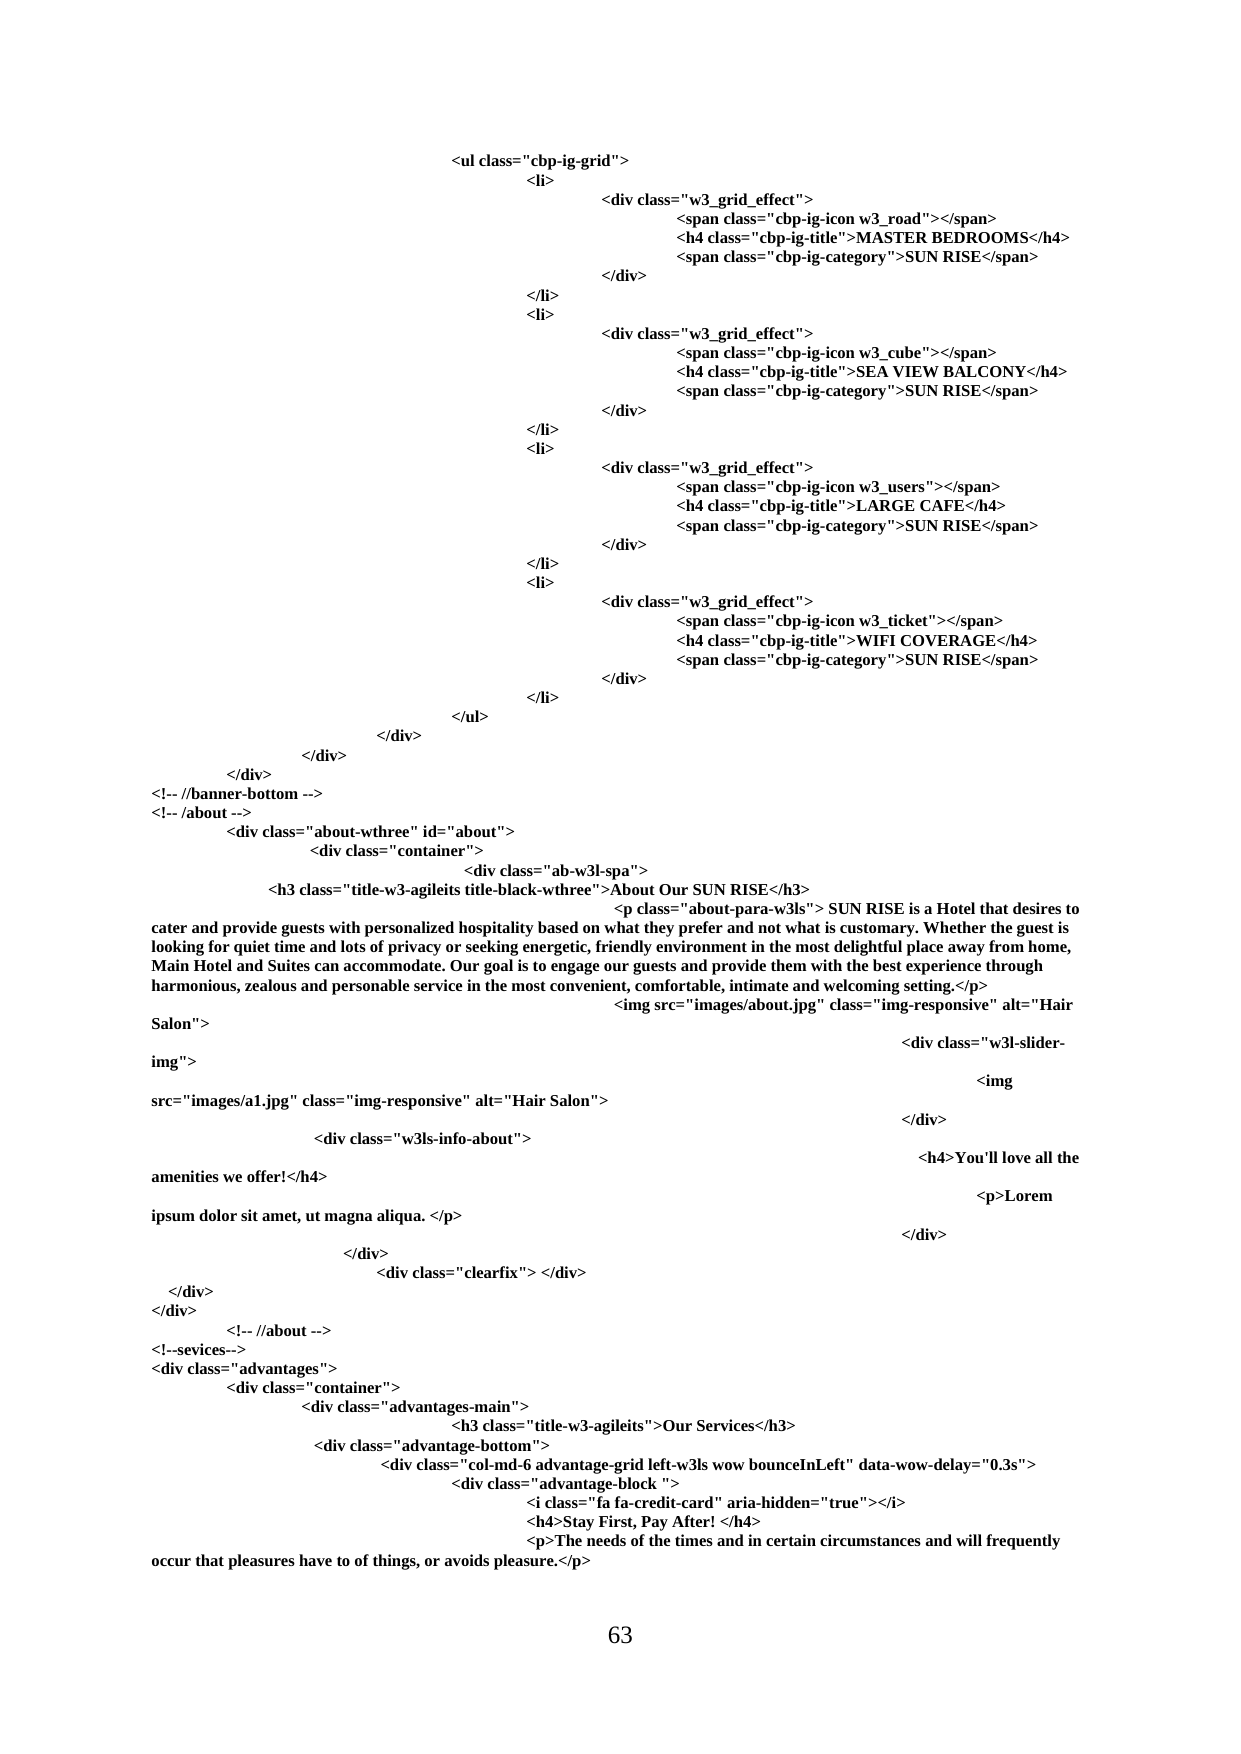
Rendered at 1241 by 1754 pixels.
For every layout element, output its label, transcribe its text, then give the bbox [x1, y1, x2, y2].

text <li> [151, 439, 1089, 458]
text <p>The needs of the times and in certain circumstances and will frequently occur that pleasures have to of things, or avoids pleasure.</p> [151, 1531, 1089, 1569]
text </div> [151, 1224, 1089, 1244]
text <div class="advantages-main"> [151, 1397, 1089, 1416]
text </li> [151, 419, 1089, 439]
text <li> [151, 573, 1089, 592]
text <li> [151, 170, 1089, 189]
text <h4 class="cbp-ig-title">LARGE CAFE</h4> [151, 496, 1089, 515]
text <span class="cbp-ig-category">SUN RISE</span> [151, 381, 1089, 400]
text <div class="clearfix"> </div> [151, 1263, 1089, 1282]
text <!--sevices--> [151, 1339, 1089, 1359]
text <div class="w3_grid_effect"> [151, 458, 1089, 477]
text <div class="w3l-slider-img"> [151, 1033, 1089, 1071]
text </div> [151, 1301, 1089, 1320]
text <div class="about-wthree" id="about"> [151, 822, 1089, 841]
text <span class="cbp-ig-icon w3_ticket"></span> [151, 611, 1089, 630]
text <h3 class="title-w3-agileits title-black-wthree">About Our SUN RISE</h3> [151, 879, 1089, 899]
text <h4 class="cbp-ig-title">SEA VIEW BALCONY</h4> [151, 362, 1089, 381]
text <div class="advantage-block "> [151, 1474, 1089, 1493]
text <div class="ab-w3l-spa"> [151, 860, 1089, 879]
text <span class="cbp-ig-icon w3_users"></span> [151, 477, 1089, 496]
text <!-- //about --> [151, 1320, 1089, 1339]
text <p class="about-para-w3ls"> SUN RISE is a Hotel that desires to cater and provide guests with personalized hospitality based on what they prefer and not what is customary. Whether the guest is looking for quiet time and lots of privacy or seeking energetic, friendly environment in the most delightful place away from home, Main Hotel and Suites can accommodate. Our goal is to engage our guests and provide them with the best experience through harmonious, zealous and personable service in the most convenient, comfortable, intimate and welcoming setting.</p> [151, 899, 1089, 994]
text </div> [151, 1109, 1089, 1129]
text </div> [151, 266, 1089, 285]
text <ul class="cbp-ig-grid"> [151, 151, 1089, 170]
text </li> [151, 554, 1089, 573]
text </div> [151, 726, 1089, 745]
text <h4 class="cbp-ig-title">MASTER BEDROOMS</h4> [151, 228, 1089, 247]
text </div> [151, 400, 1089, 419]
text <i class="fa fa-credit-card" aria-hidden="true"></i> [151, 1493, 1089, 1512]
text </div> [151, 534, 1089, 554]
text <div class="w3_grid_effect"> [151, 592, 1089, 611]
text <!-- //banner-bottom --> [151, 784, 1089, 803]
text <span class="cbp-ig-category">SUN RISE</span> [151, 515, 1089, 534]
text <div class="w3_grid_effect"> [151, 324, 1089, 343]
text <div class="advantage-bottom"> [151, 1435, 1089, 1454]
text <span class="cbp-ig-icon w3_road"></span> [151, 209, 1089, 228]
text <h3 class="title-w3-agileits">Our Services</h3> [151, 1416, 1089, 1435]
text <h4>You'll love all the amenities we offer!</h4> [151, 1148, 1089, 1186]
text <div class="advantages"> [151, 1359, 1089, 1378]
text <div class="container"> [151, 1378, 1089, 1397]
text </div> [151, 669, 1089, 688]
text <div class="container"> [151, 841, 1089, 860]
text <img src="images/a1.jpg" class="img-responsive" alt="Hair Salon"> [151, 1071, 1089, 1109]
text <span class="cbp-ig-category">SUN RISE</span> [151, 247, 1089, 266]
text <span class="cbp-ig-category">SUN RISE</span> [151, 649, 1089, 669]
text <span class="cbp-ig-icon w3_cube"></span> [151, 343, 1089, 362]
text </ul> [151, 707, 1089, 726]
text </div> [151, 764, 1089, 784]
text <!-- /about --> [151, 803, 1089, 822]
text <h4>Stay First, Pay After! </h4> [151, 1512, 1089, 1531]
text </li> [151, 688, 1089, 707]
text </div> [151, 1244, 1089, 1263]
text <div class="w3_grid_effect"> [151, 189, 1089, 209]
text <img src="images/about.jpg" class="img-responsive" alt="Hair Salon"> [151, 994, 1089, 1033]
text <div class="col-md-6 advantage-grid left-w3ls wow bounceInLeft" data-wow-delay="0.3s"> [151, 1454, 1089, 1474]
text </div> [151, 1282, 1089, 1301]
text <li> [151, 304, 1089, 324]
text <p>Lorem ipsum dolor sit amet, ut magna aliqua. </p> [151, 1186, 1089, 1224]
text <div class="w3ls-info-about"> [151, 1129, 1089, 1148]
text </div> [151, 745, 1089, 764]
text </li> [151, 285, 1089, 304]
text <h4 class="cbp-ig-title">WIFI COVERAGE</h4> [151, 630, 1089, 649]
